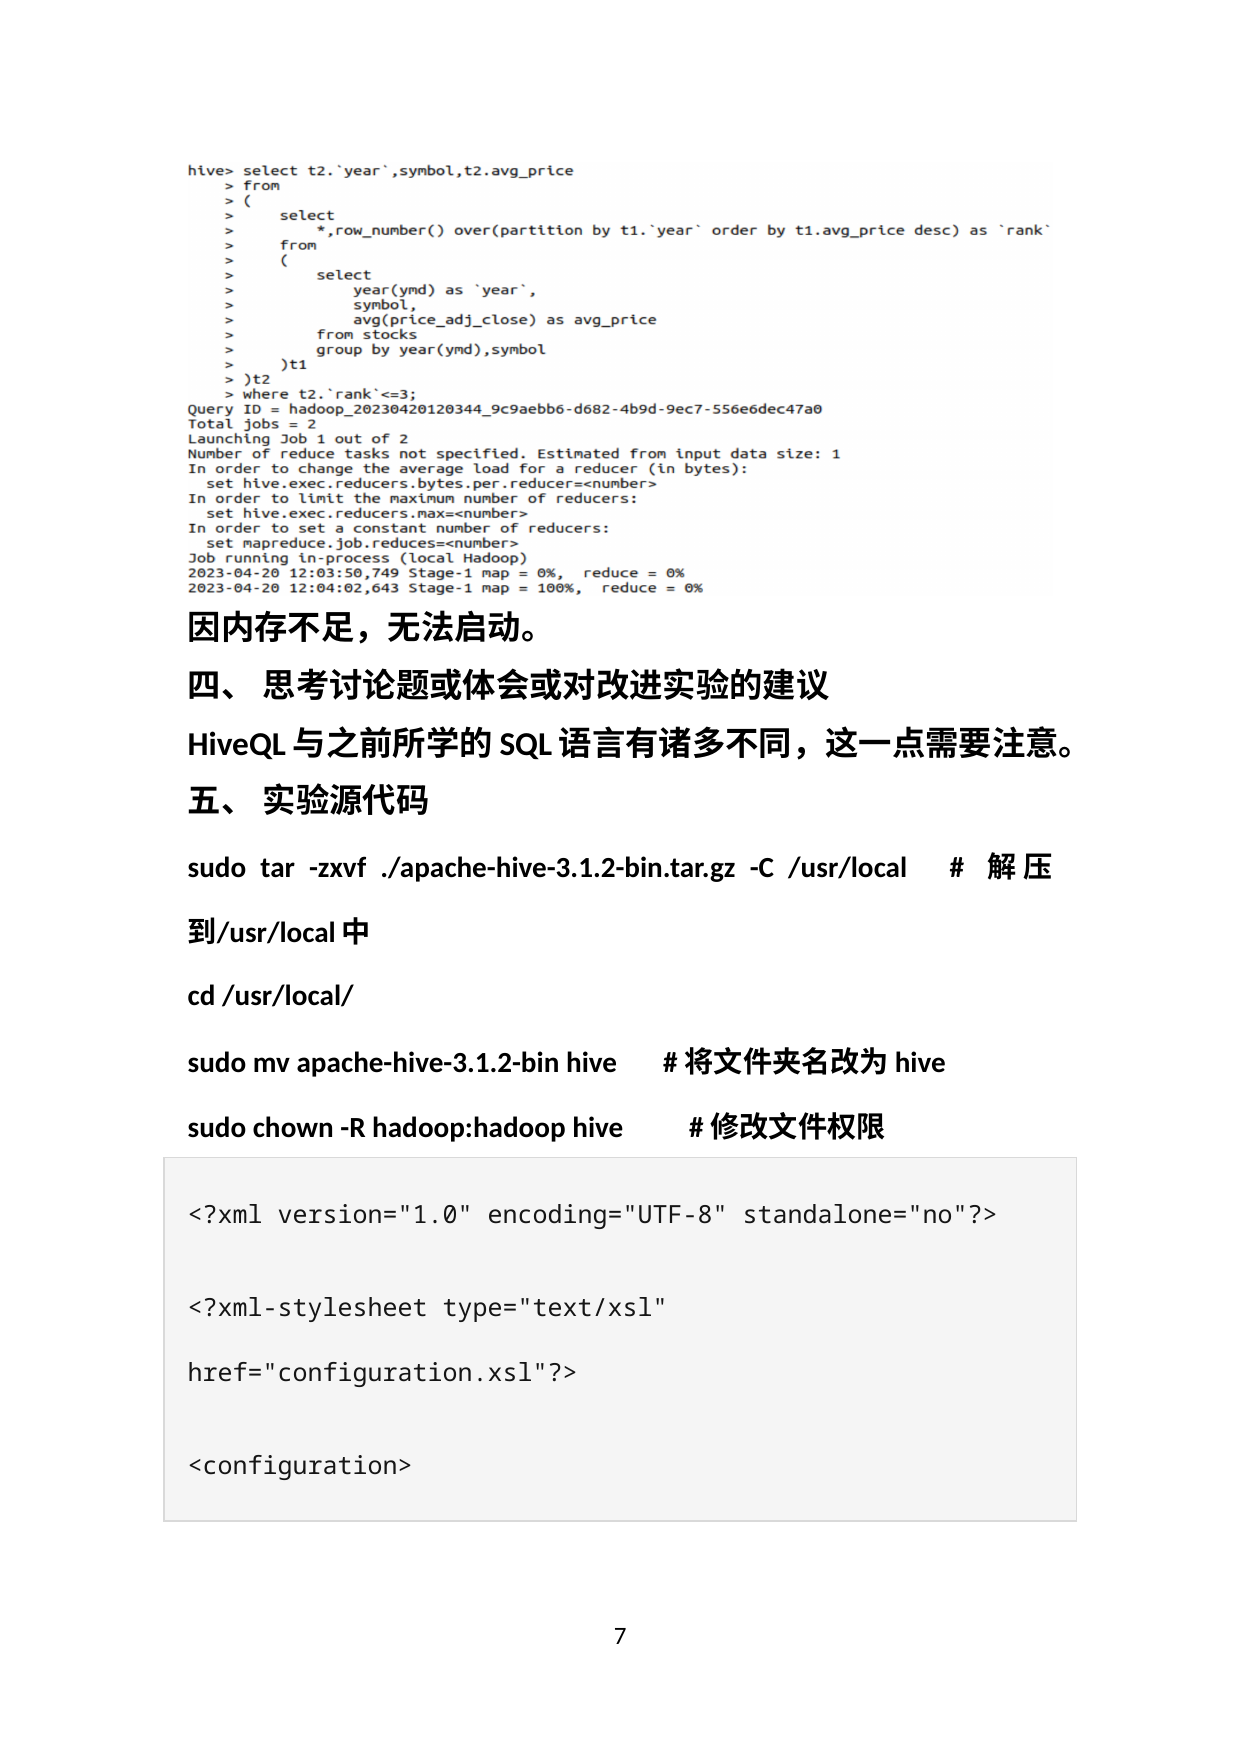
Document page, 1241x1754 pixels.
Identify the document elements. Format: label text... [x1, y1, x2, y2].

text sudo tar -zxvf ./apache-hive-3.1.2-bin.tar.gz -C /usr/local # 解压到/usr/local中 [187, 832, 1053, 962]
text sudo mv apache-hive-3.1.2-bin hive # 将文件夹名改为hive [187, 1027, 1053, 1092]
text cd /usr/local/ [187, 962, 1053, 1027]
picture [187, 162, 1053, 596]
text HiveQL与之前所学的SQL语言有诸多不同，这一点需要注意。 [187, 716, 1087, 764]
list 实验源代码 [187, 774, 1087, 822]
text 因内存不足，无法启动。 [187, 601, 1087, 649]
text sudo chown -R hadoop:hadoop hive # 修改文件权限 [187, 1092, 1053, 1157]
text <?xml version="1.0" encoding="UTF-8" standalone="no"?> [165, 1158, 1076, 1246]
list 思考讨论题或体会或对改进实验的建议 [187, 658, 1087, 707]
text <configuration> [165, 1408, 1076, 1520]
text <?xml-stylesheet type="text/xsl" href="configuration.xsl"?> [165, 1250, 1076, 1404]
